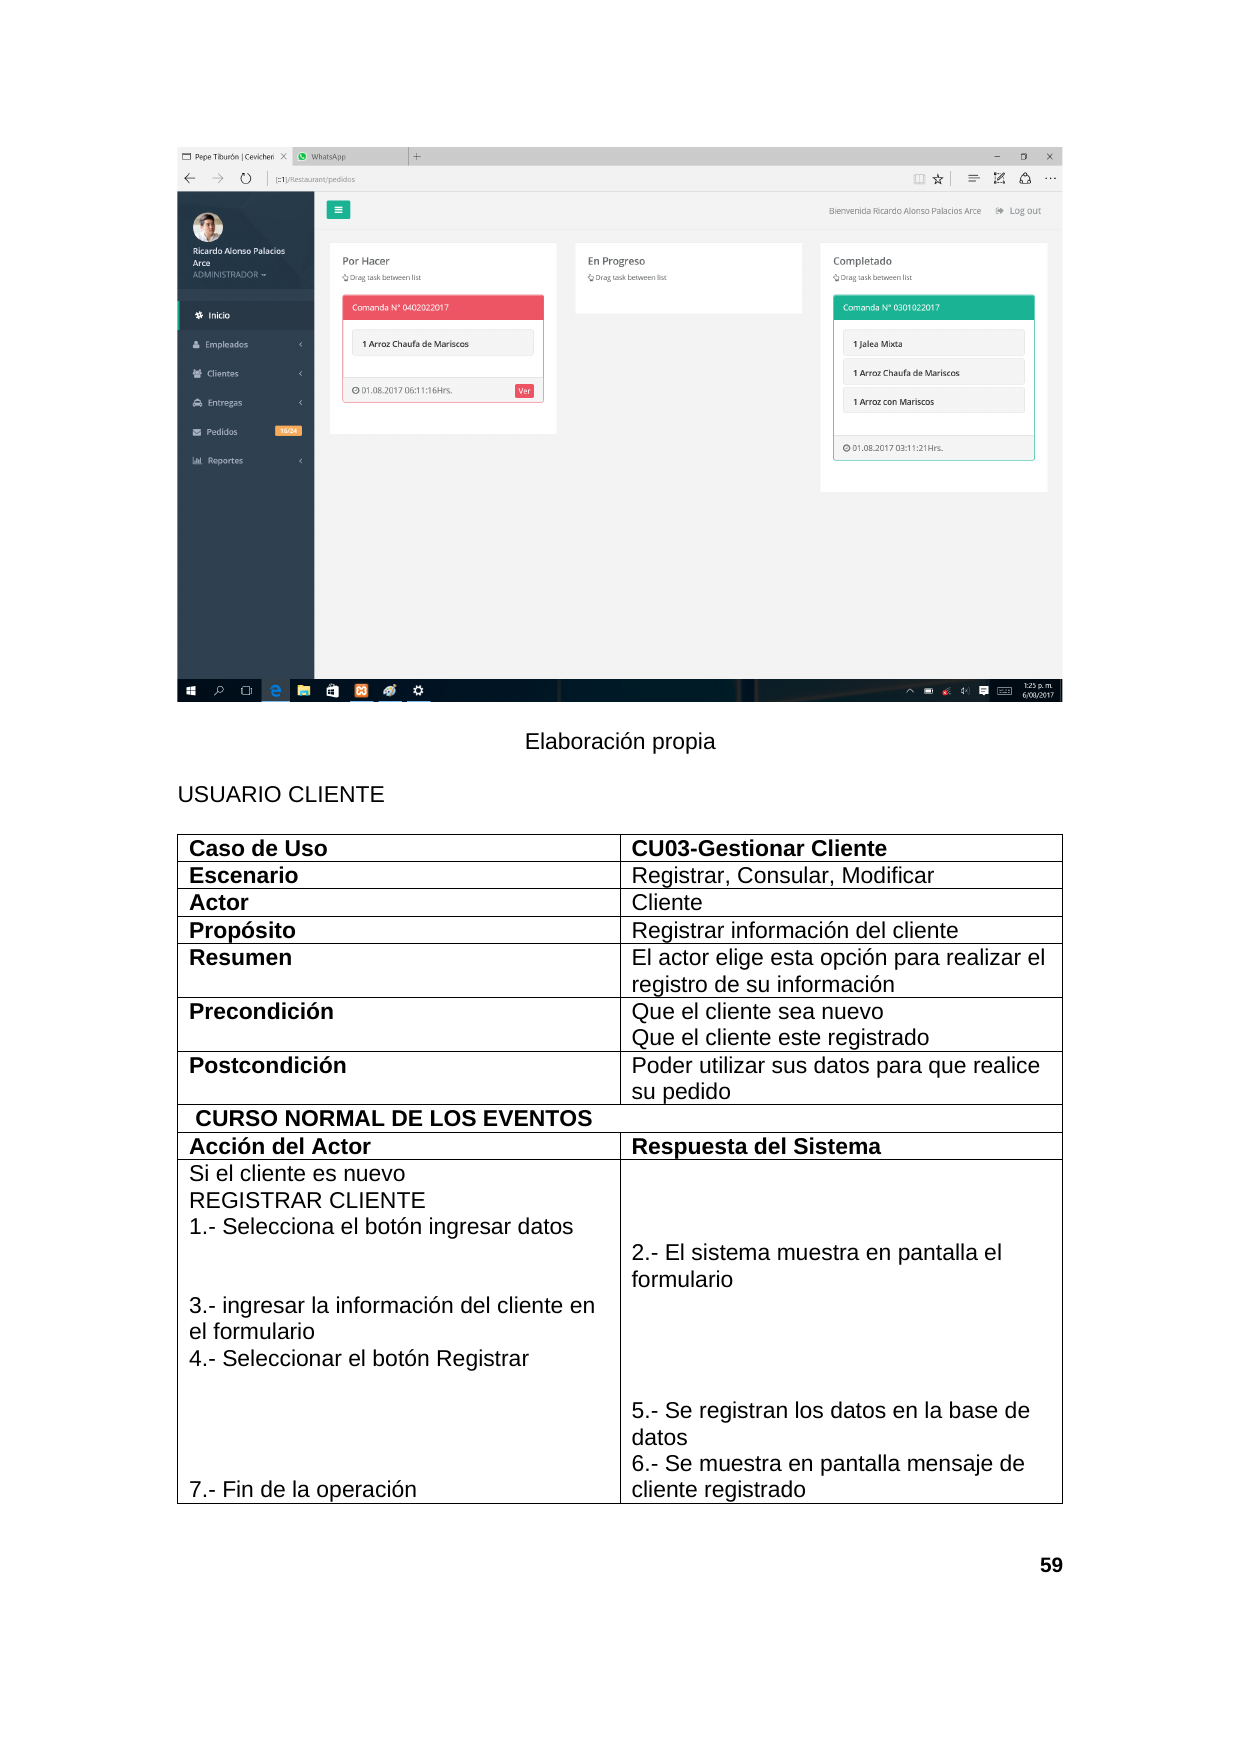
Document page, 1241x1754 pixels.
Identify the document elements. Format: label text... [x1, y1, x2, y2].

text Elaboración propia [177, 728, 1063, 754]
table_cell Registrar, Consular, Modificar [621, 862, 1062, 888]
table_cell Precondición [178, 998, 620, 1051]
table_cell Escenario [178, 862, 620, 888]
table_cell El actor elige esta opción para realizar el registro de su información [621, 944, 1062, 997]
table_cell Resumen [178, 944, 620, 997]
table_cell Postcondición [178, 1052, 620, 1104]
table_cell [621, 1160, 1062, 1503]
table_header Caso de Uso [178, 835, 620, 861]
table_cell Respuesta del Sistema [621, 1133, 1062, 1159]
table_cell CURSO NORMAL DE LOS EVENTOS [178, 1105, 1062, 1132]
table_cell Actor [178, 889, 620, 916]
table_cell Cliente [621, 889, 1062, 916]
picture [177, 147, 1063, 702]
table_cell Acción del Actor [178, 1133, 620, 1159]
table_cell Registrar información del cliente [621, 917, 1062, 943]
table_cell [178, 1160, 620, 1503]
table_cell Que el cliente sea nuevo Que el cliente este registrado [621, 998, 1062, 1051]
table_header CU03-Gestionar Cliente [621, 835, 1062, 861]
text USUARIO CLIENTE [177, 781, 1063, 807]
table_cell Poder utilizar sus datos para que realice su pedido [621, 1052, 1062, 1104]
table_cell Propósito [178, 917, 620, 943]
